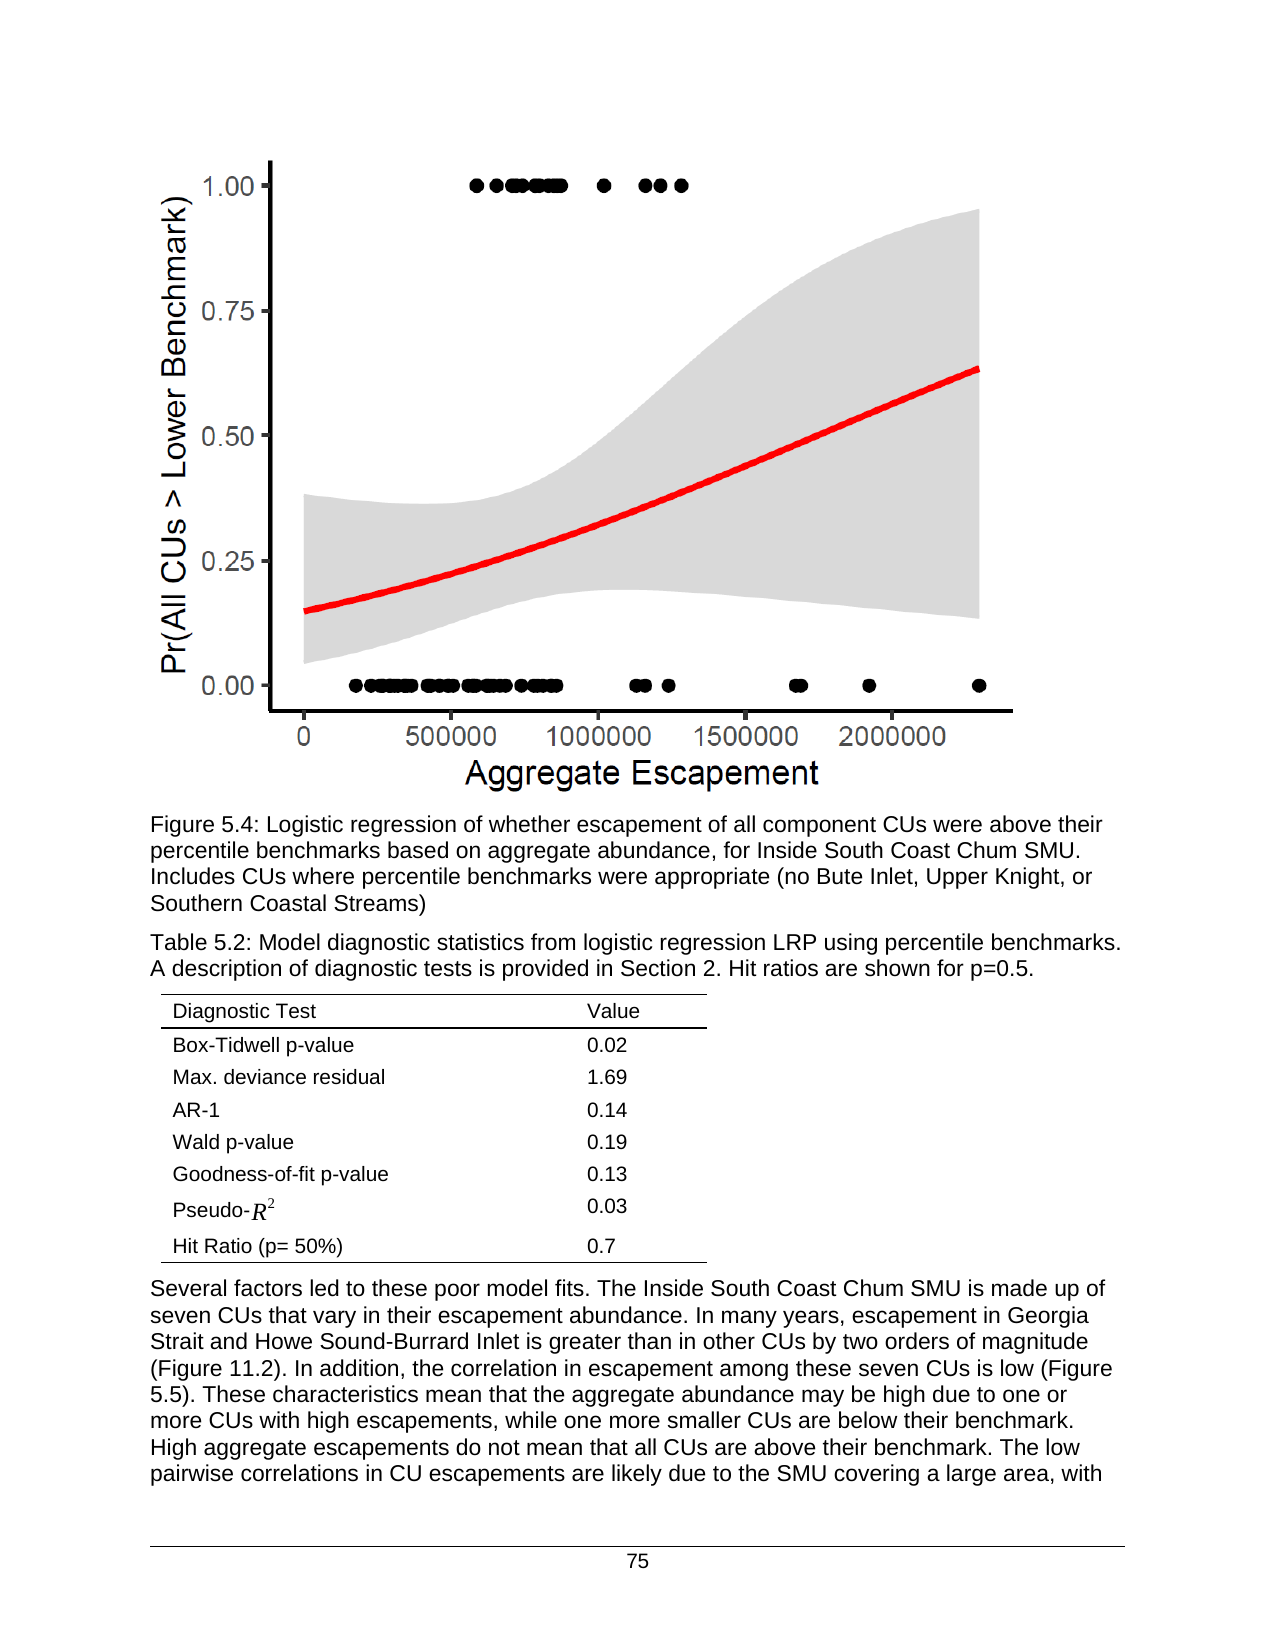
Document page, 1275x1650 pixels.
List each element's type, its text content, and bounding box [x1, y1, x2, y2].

table_cell Hit Ratio (p= 50%) [161, 1230, 576, 1262]
table_cell 0.14 [576, 1093, 707, 1126]
text Figure 5.4: Logistic regression of whether escapement of all component CUs were above their percentile benchmarks based on aggregate abundance, for Inside South Coast Chum SMU. Includes CUs where percentile benchmarks were appropriate (no Bute Inlet, Upper Knight, or Southern Coastal Streams) [150, 811, 1125, 916]
table_header Value [576, 995, 707, 1027]
table_cell Wald p-value [161, 1126, 576, 1158]
table_cell Goodness-of-fit p-value [161, 1158, 576, 1190]
table_cell 0.19 [576, 1126, 707, 1158]
table_cell 0.7 [576, 1230, 707, 1262]
table_cell Box-Tidwell p-value [161, 1029, 576, 1061]
table_cell 0.13 [576, 1158, 707, 1190]
table_cell 1.69 [576, 1061, 707, 1093]
table_cell AR-1 [161, 1093, 576, 1126]
table_cell Max. deviance residual [161, 1061, 576, 1093]
table_cell 0.02 [576, 1029, 707, 1061]
table_cell Pseudo- [161, 1190, 576, 1229]
text Table 5.2: Model diagnostic statistics from logistic regression LRP using percentile benchmarks. A description of diagnostic tests is provided in Section 2. Hit ratios are shown for p=0.5. [150, 928, 1125, 981]
table_header Diagnostic Test [161, 995, 576, 1027]
table_cell 0.03 [576, 1190, 707, 1229]
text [150, 1275, 1125, 1486]
